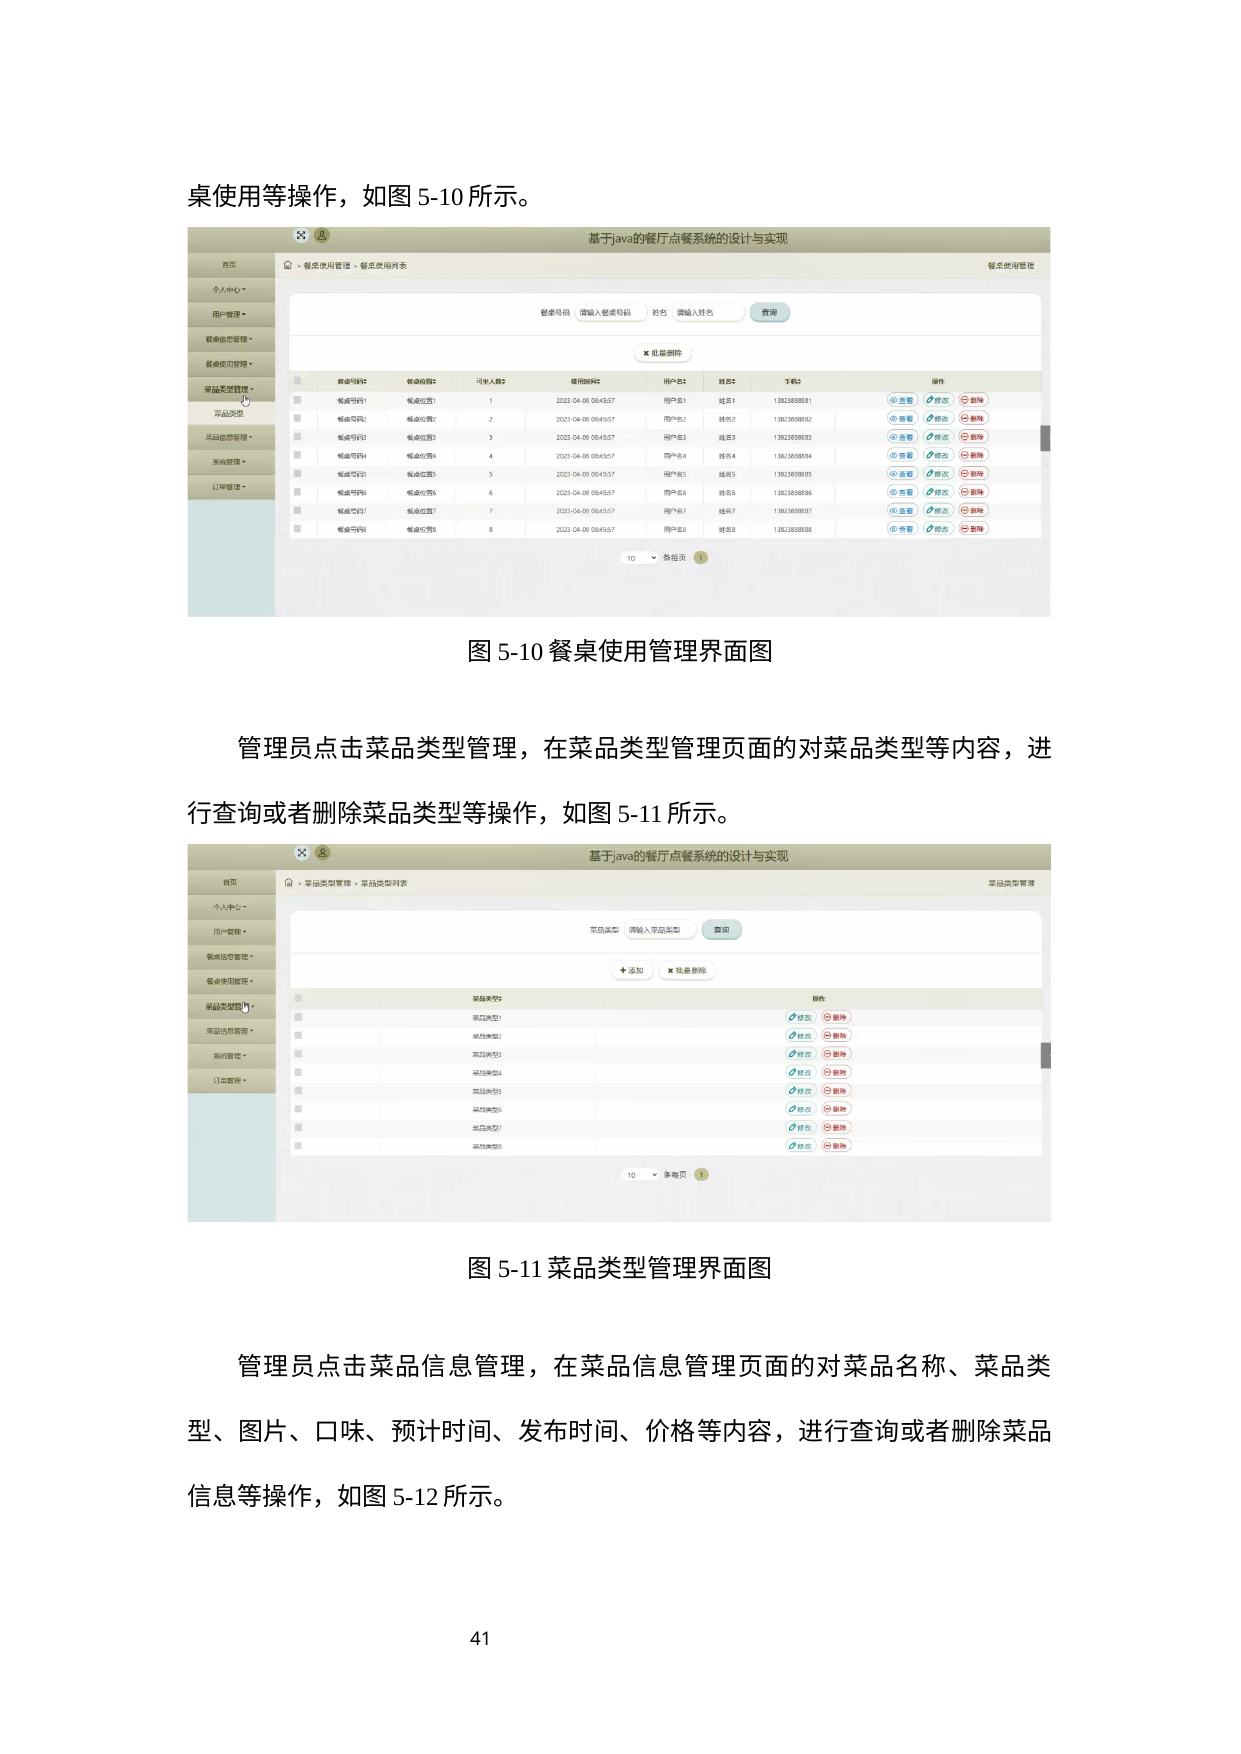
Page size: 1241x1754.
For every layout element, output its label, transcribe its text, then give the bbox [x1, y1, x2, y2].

picture [187, 844, 1051, 1222]
picture [187, 227, 1051, 617]
text 管理员点击菜品信息管理，在菜品信息管理页面的对菜品名称、菜品类型、图片、口味、预计时间、发布时间、价格等内容，进行查询或者删除菜品信息等操作，如图5-12所示。 [187, 1332, 1053, 1527]
text 图5-11菜品类型管理界面图 [187, 1234, 1053, 1299]
text 图5-10餐桌使用管理界面图 [187, 617, 1053, 682]
text 管理员点击菜品类型管理，在菜品类型管理页面的对菜品类型等内容，进行查询或者删除菜品类型等操作，如图5-11所示。 [187, 714, 1053, 844]
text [187, 162, 1053, 227]
